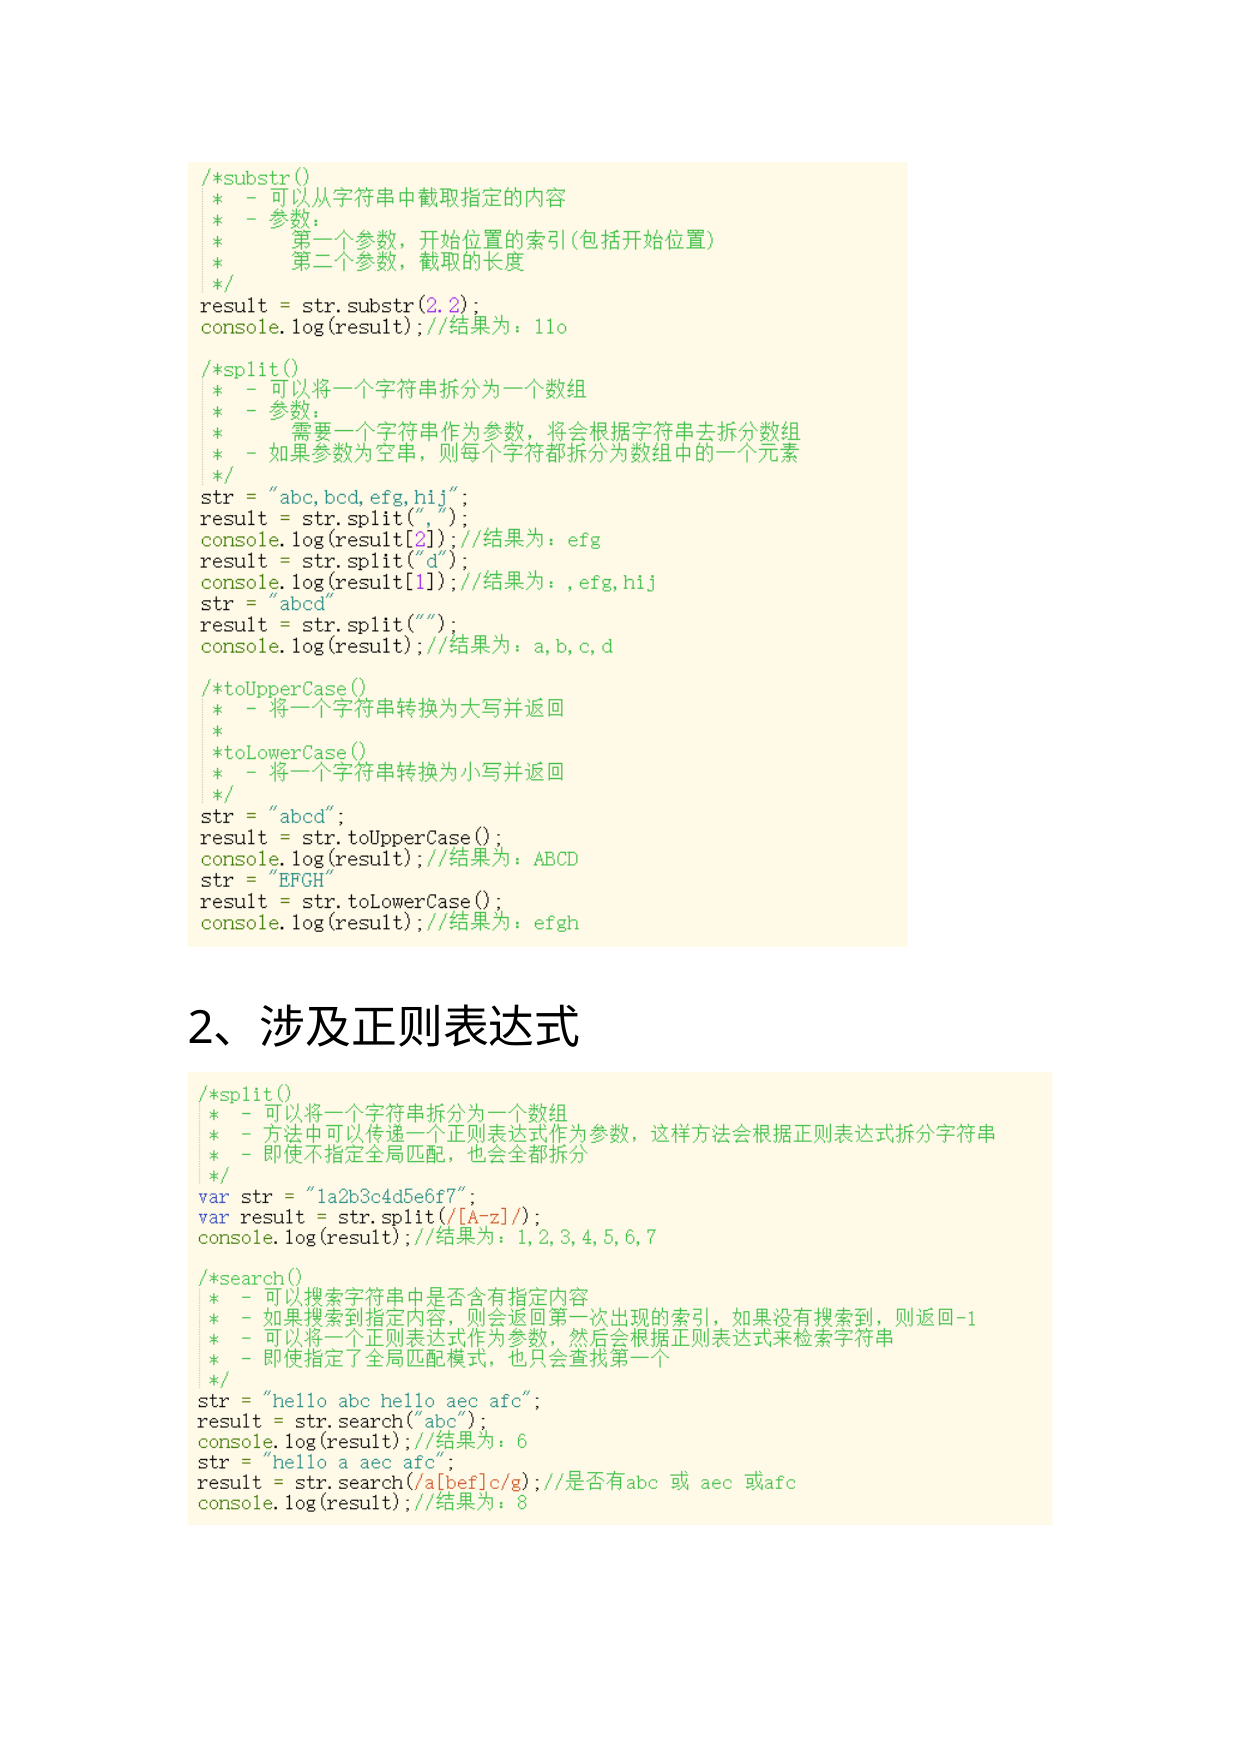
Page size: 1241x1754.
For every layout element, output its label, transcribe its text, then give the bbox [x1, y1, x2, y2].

text 2、涉及正则表达式 [187, 974, 1053, 1072]
picture [187, 162, 908, 947]
picture [187, 1072, 1053, 1525]
